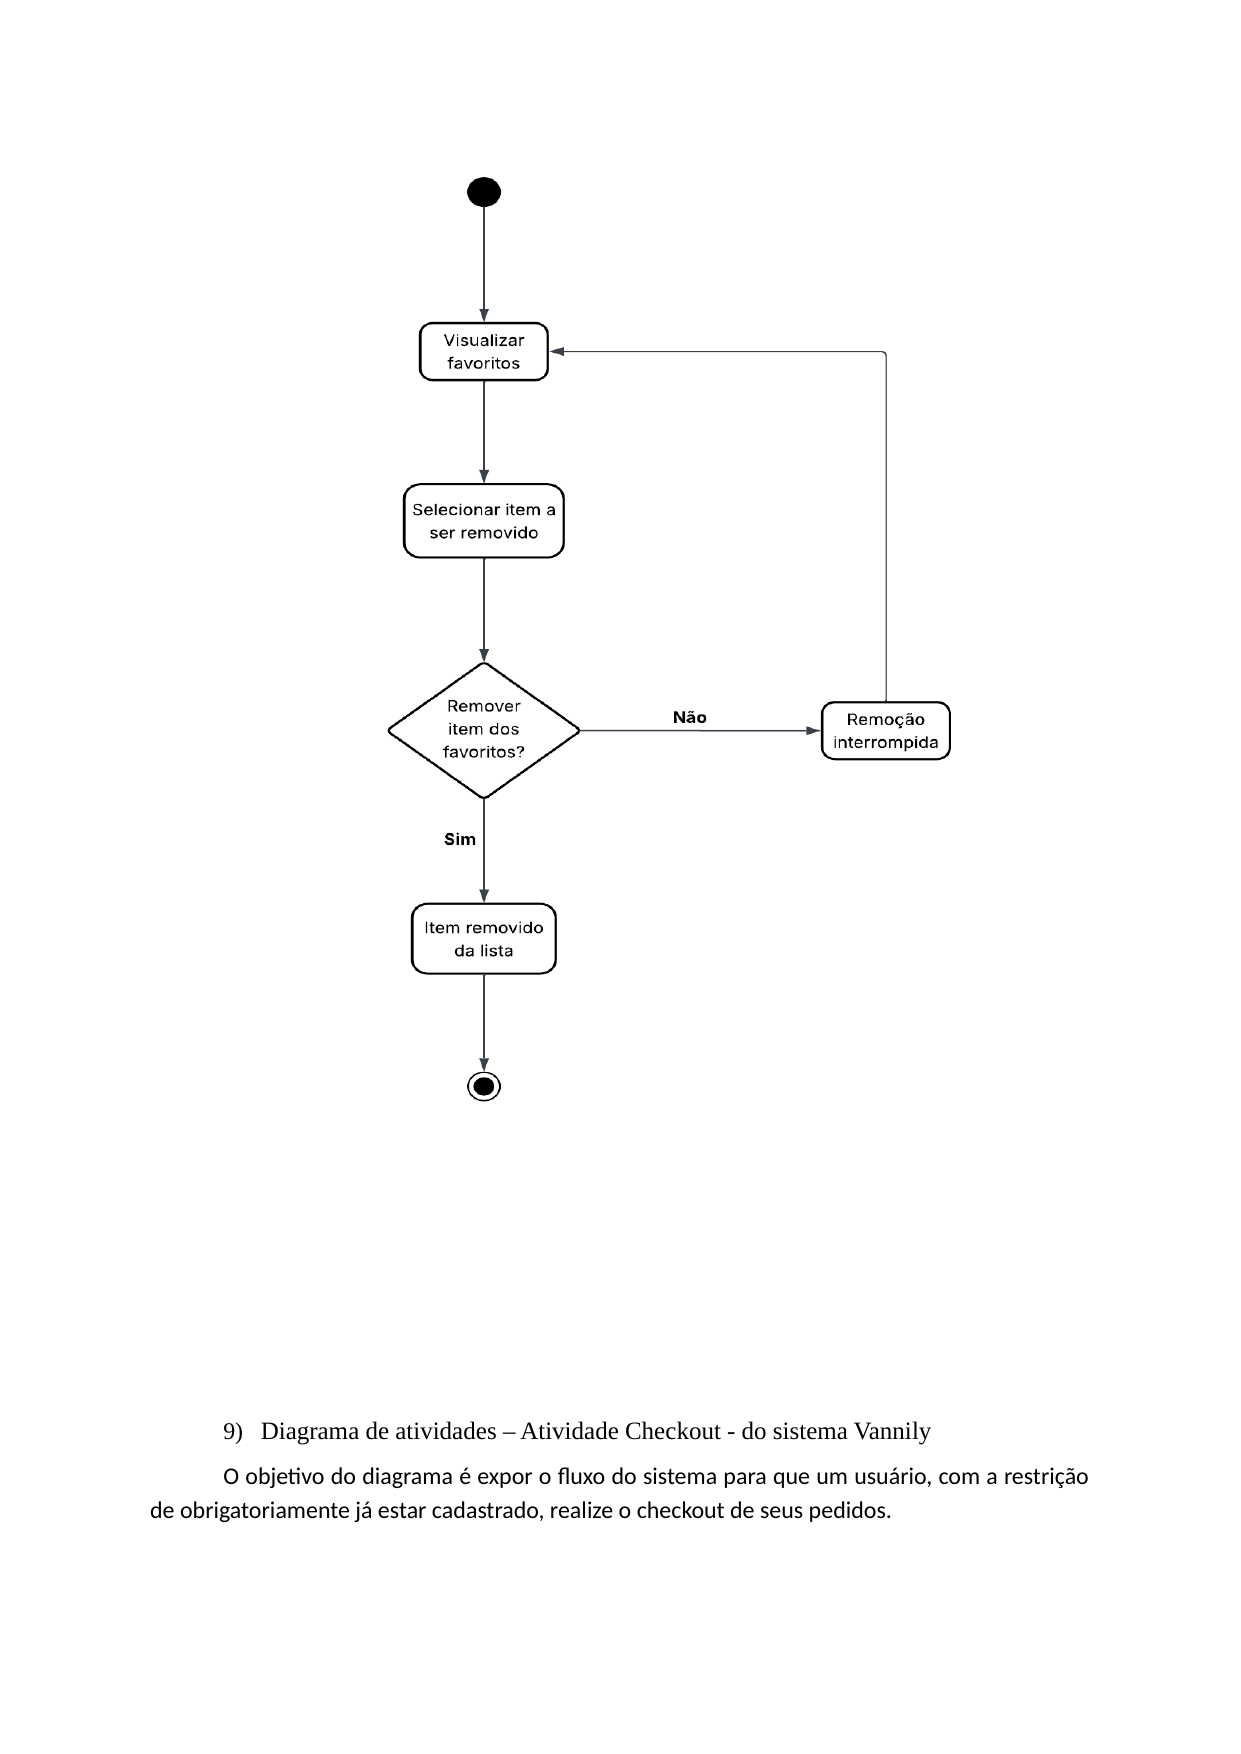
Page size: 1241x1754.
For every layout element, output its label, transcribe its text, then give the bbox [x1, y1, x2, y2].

text O objetivo do diagrama é expor o fluxo do sistema para que um usuário, com a restrição de obrigatoriamente já estar cadastrado, realize o checkout de seus pedidos. [150, 1461, 1090, 1524]
list Diagrama de atividades – Atividade Checkout - do sistema Vannily [223, 1416, 1090, 1444]
picture [332, 150, 981, 1129]
